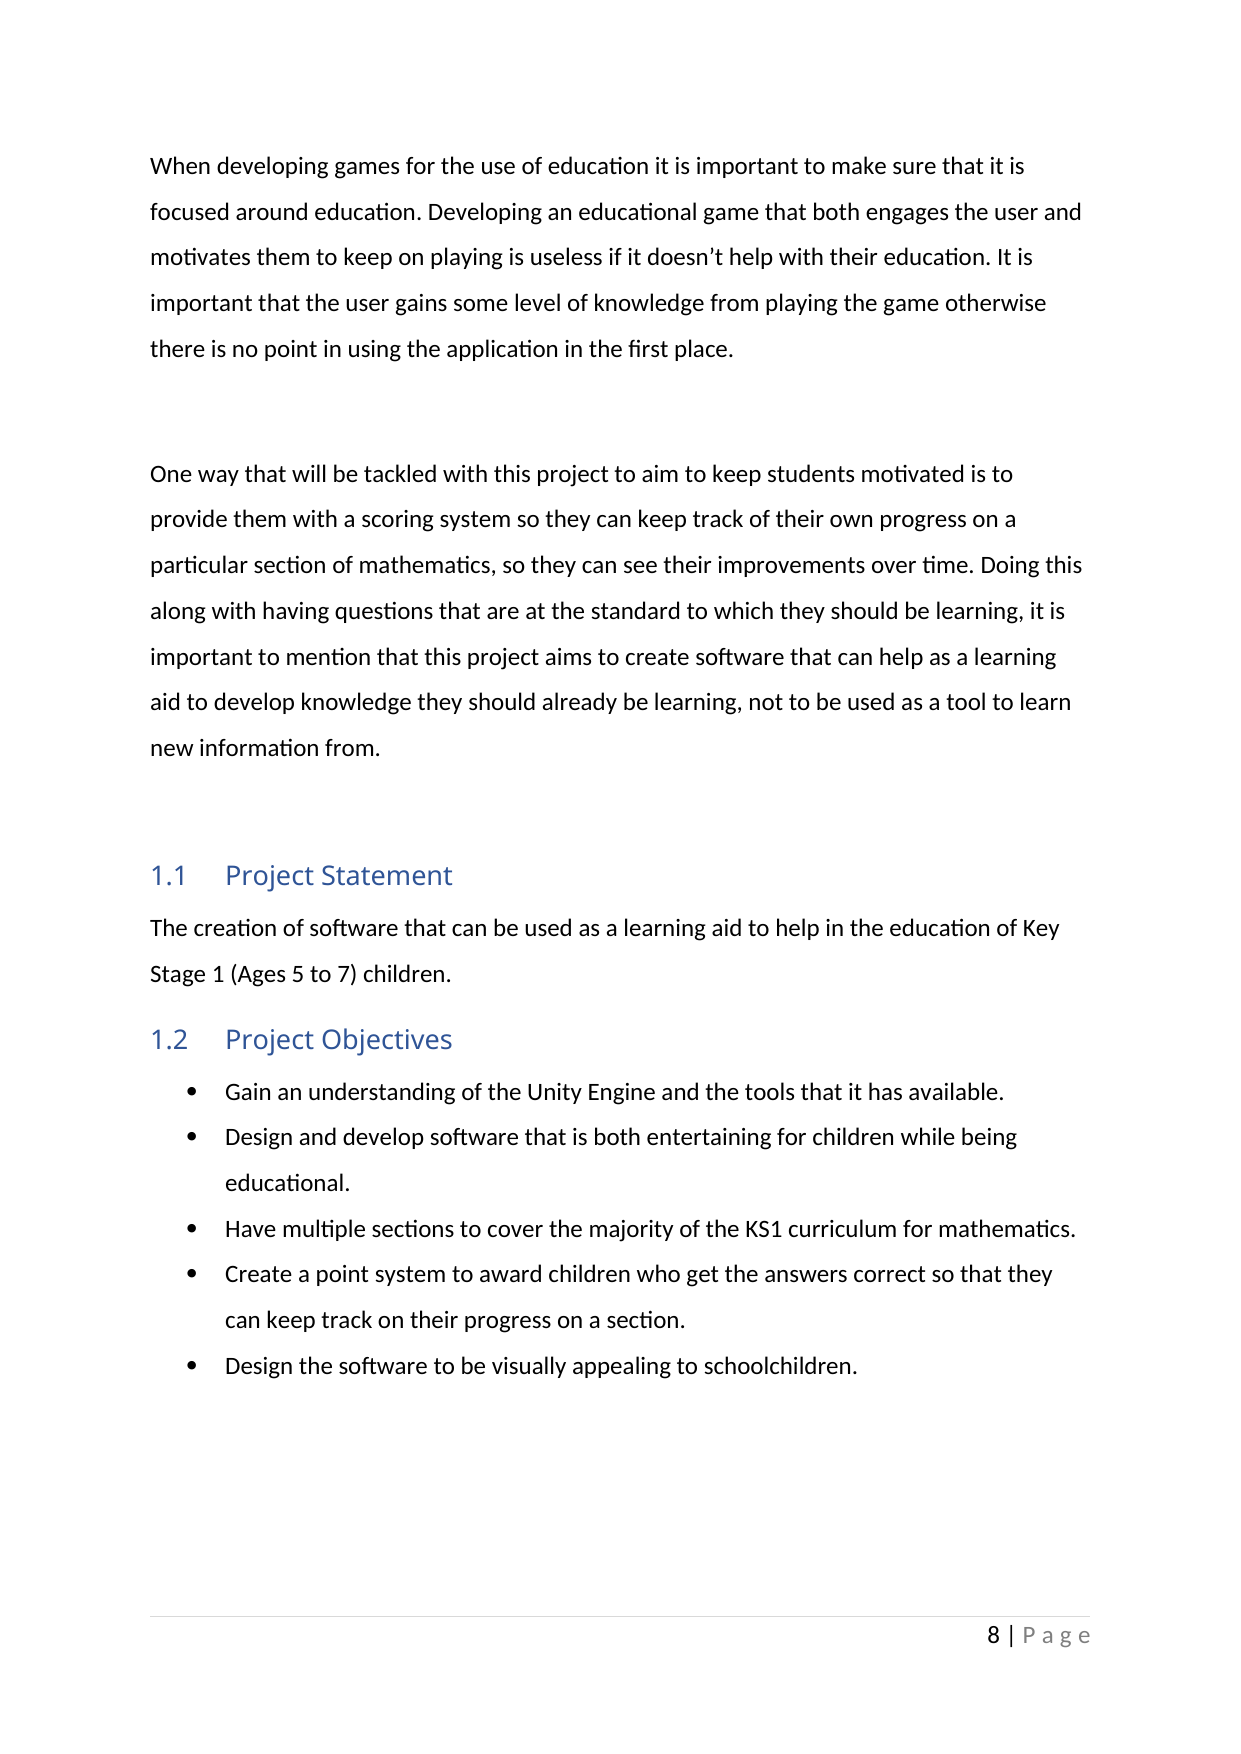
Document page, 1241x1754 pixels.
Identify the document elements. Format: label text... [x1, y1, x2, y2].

subtitle 1.1 Project Statement [150, 857, 1090, 894]
list Design and develop software that is both entertaining for children while being educational. [187, 1121, 1090, 1198]
text The creation of software that can be used as a learning aid to help in the education of Key Stage 1 (Ages 5 to 7) children. [150, 912, 1090, 988]
text One way that will be tackled with this project to aim to keep students motivated is to provide them with a scoring system so they can keep track of their own progress on a particular section of mathematics, so they can see their improvements over time. Doing this along with having questions that are at the standard to which they should be learning, it is important to mention that this project aims to create software that can help as a learning aid to develop knowledge they should already be learning, not to be used as a tool to learn new information from. [150, 458, 1090, 763]
list Design the software to be visually appealing to schoolchildren. [187, 1350, 1090, 1381]
text When developing games for the use of education it is important to make sure that it is focused around education. Developing an educational game that both engages the user and motivates them to keep on playing is useless if it doesn’t help with their education. It is important that the user gains some level of knowledge from playing the game otherwise there is no point in using the application in the first place. [150, 150, 1090, 363]
list Have multiple sections to cover the majority of the KS1 curriculum for mathematics. [187, 1213, 1090, 1243]
subtitle 1.2 Project Objectives [150, 1020, 1090, 1057]
list Create a point system to award children who get the answers correct so that they can keep track on their progress on a section. [187, 1258, 1090, 1335]
list Gain an understanding of the Unity Engine and the tools that it has available. [187, 1076, 1090, 1106]
